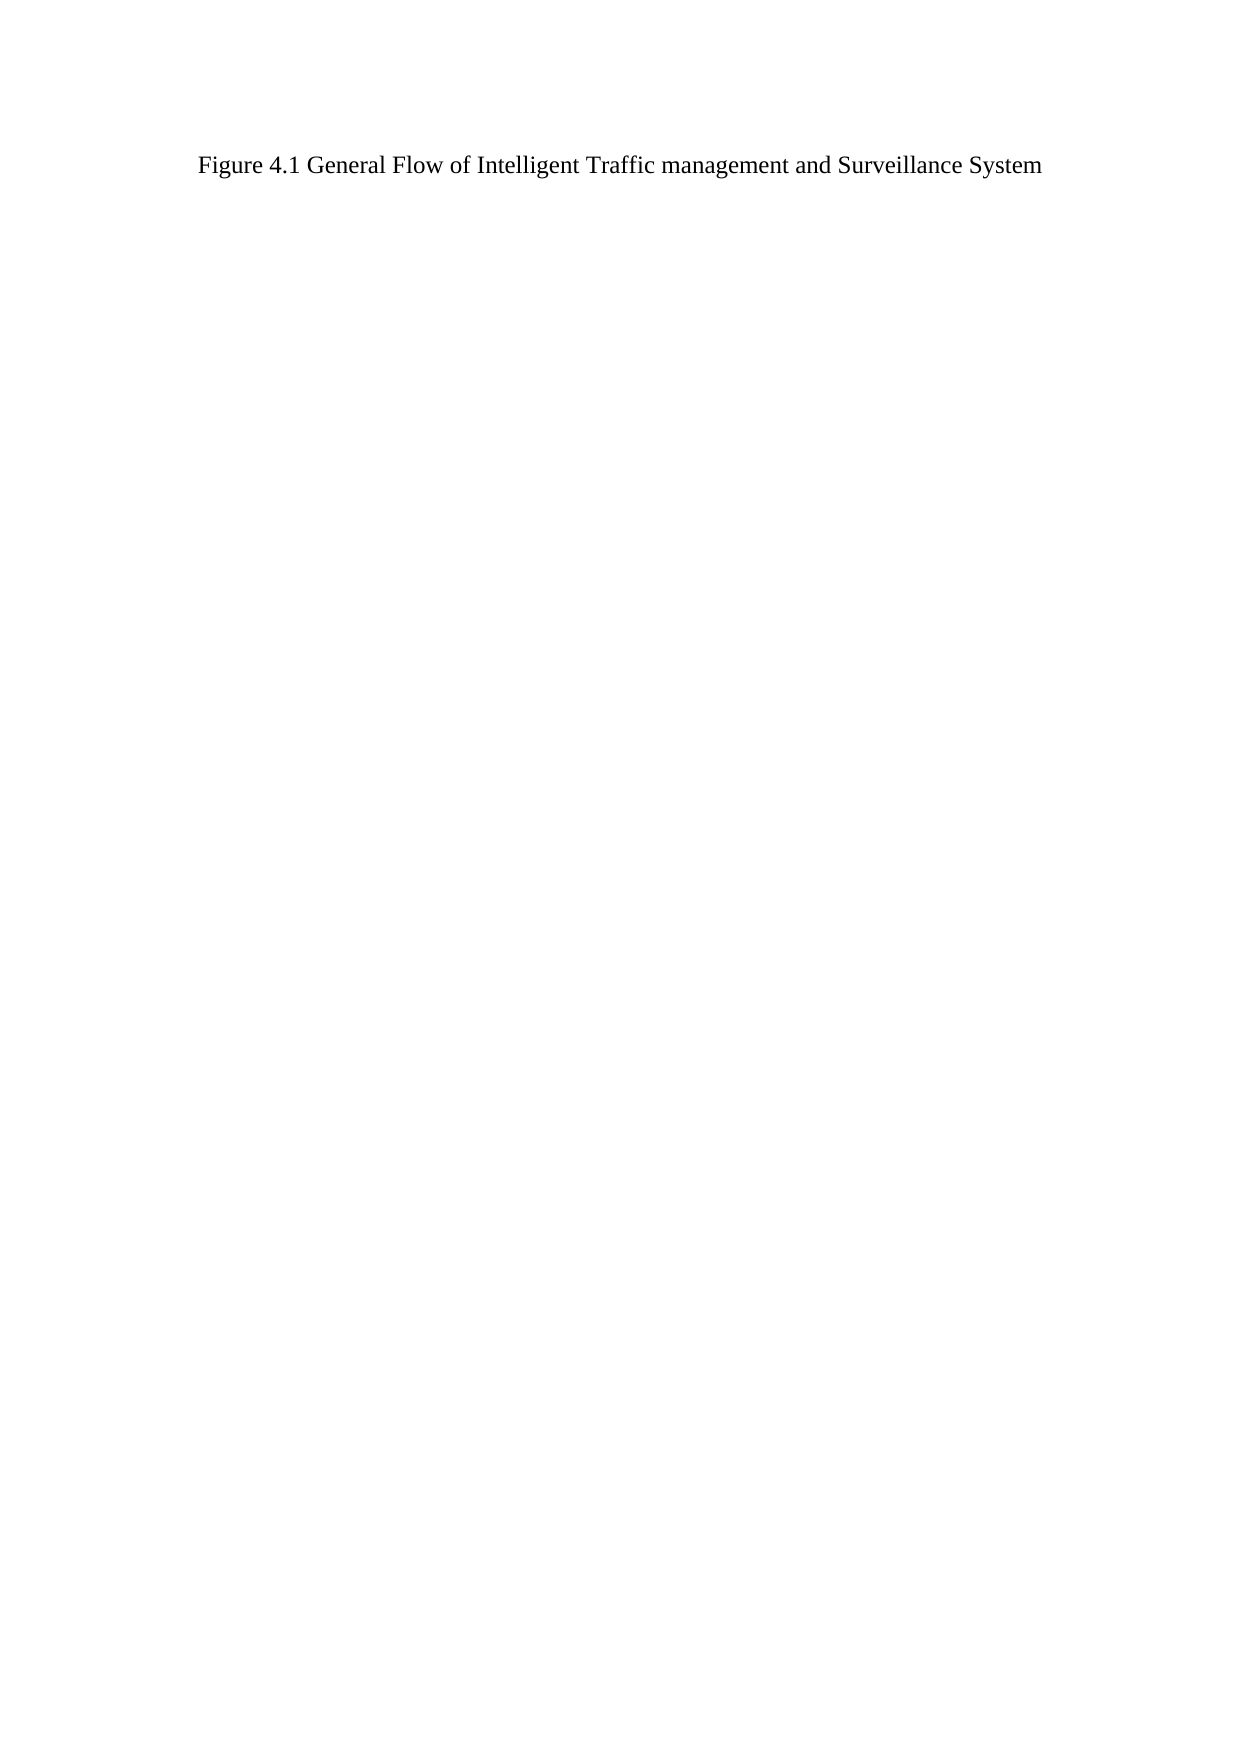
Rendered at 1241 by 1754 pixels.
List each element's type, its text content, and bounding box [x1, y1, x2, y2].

text Figure 4.1 General Flow of Intelligent Traffic management and Surveillance System [150, 150, 1090, 179]
